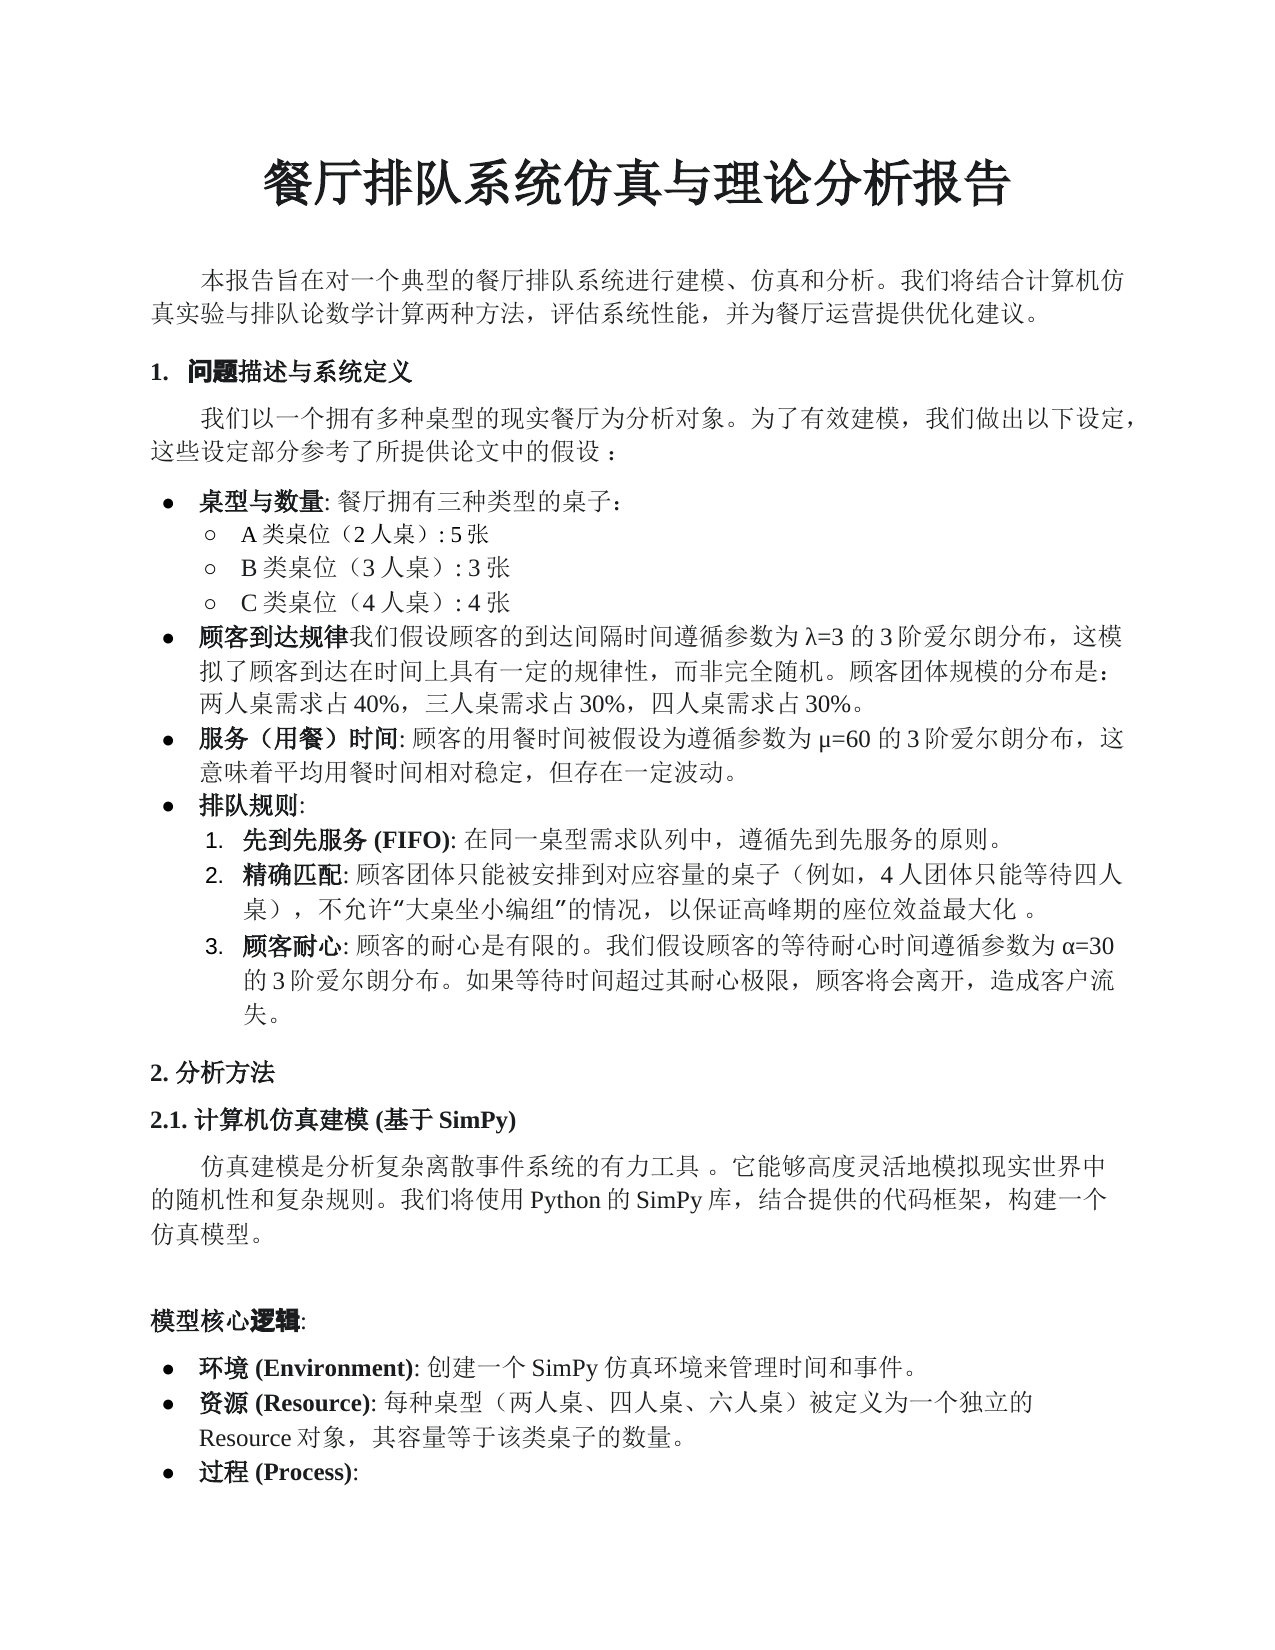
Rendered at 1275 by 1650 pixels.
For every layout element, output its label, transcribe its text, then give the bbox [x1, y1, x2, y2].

text 餐厅排队系统仿真与理论分析报告 [150, 150, 1125, 207]
subtitle 问题描述与系统定义 [150, 355, 1125, 386]
list 顾客耐心: 顾客的耐心是有限的。我们假设顾客的等待耐心时间遵循参数为 α=30的3阶爱尔朗分布。如果等待时间超过其耐心极限，顾客将会离开，造成客户流失。 [205, 930, 1125, 1027]
list 顾客到达规律我们假设顾客的到达间隔时间遵循参数为 λ=3 的3阶爱尔朗分布，这模拟了顾客到达在时间上具有一定的规律性，而非完全随机。顾客团体规模的分布是：两人桌需求占40%，三人桌需求占30%，四人桌需求占30%。 [161, 621, 1125, 718]
list A类桌位（2人桌）: 5张 [203, 519, 1125, 547]
list 先到先服务 (FIFO): 在同一桌型需求队列中，遵循先到先服务的原则。 [205, 823, 1125, 854]
text 模型核心逻辑: [150, 1304, 1125, 1335]
text 本报告旨在对一个典型的餐厅排队系统进行建模、仿真和分析。我们将结合计算机仿真实验与排队论数学计算两种方法，评估系统性能，并为餐厅运营提供优化建议。 [150, 264, 1125, 326]
list 资源 (Resource): 每种桌型（两人桌、四人桌、六人桌）被定义为一个独立的Resource对象，其容量等于该类桌子的数量。 [161, 1387, 1125, 1451]
list 过程 (Process): [161, 1456, 1125, 1486]
list 排队规则: [161, 789, 1125, 819]
list 精确匹配: 顾客团体只能被安排到对应容量的桌子（例如，4人团体只能等待四人桌），不允许“大桌坐小编组”的情况，以保证高峰期的座位效益最大化 。 [205, 858, 1125, 925]
subtitle 2.1. 计算机仿真建模 (基于SimPy) [150, 1103, 1125, 1133]
list 环境 (Environment): 创建一个SimPy仿真环境来管理时间和事件。 [161, 1352, 1125, 1382]
list 桌型与数量: 餐厅拥有三种类型的桌子： [161, 485, 1125, 515]
list B类桌位（3人桌）: 3张 [203, 551, 1125, 582]
list C类桌位（4人桌）: 4张 [203, 586, 1125, 616]
list 服务（用餐）时间: 顾客的用餐时间被假设为遵循参数为 μ=60 的3阶爱尔朗分布，这意味着平均用餐时间相对稳定，但存在一定波动。 [161, 722, 1125, 785]
text 仿真建模是分析复杂离散事件系统的有力工具 。它能够高度灵活地模拟现实世界中的随机性和复杂规则。我们将使用Python的SimPy库，结合提供的代码框架，构建一个仿真模型。 [150, 1151, 1125, 1247]
text 我们以一个拥有多种桌型的现实餐厅为分析对象。为了有效建模，我们做出以下设定，这些设定部分参考了所提供论文中的假设 ： [150, 402, 1125, 468]
subtitle 2. 分析方法 [150, 1056, 1125, 1086]
